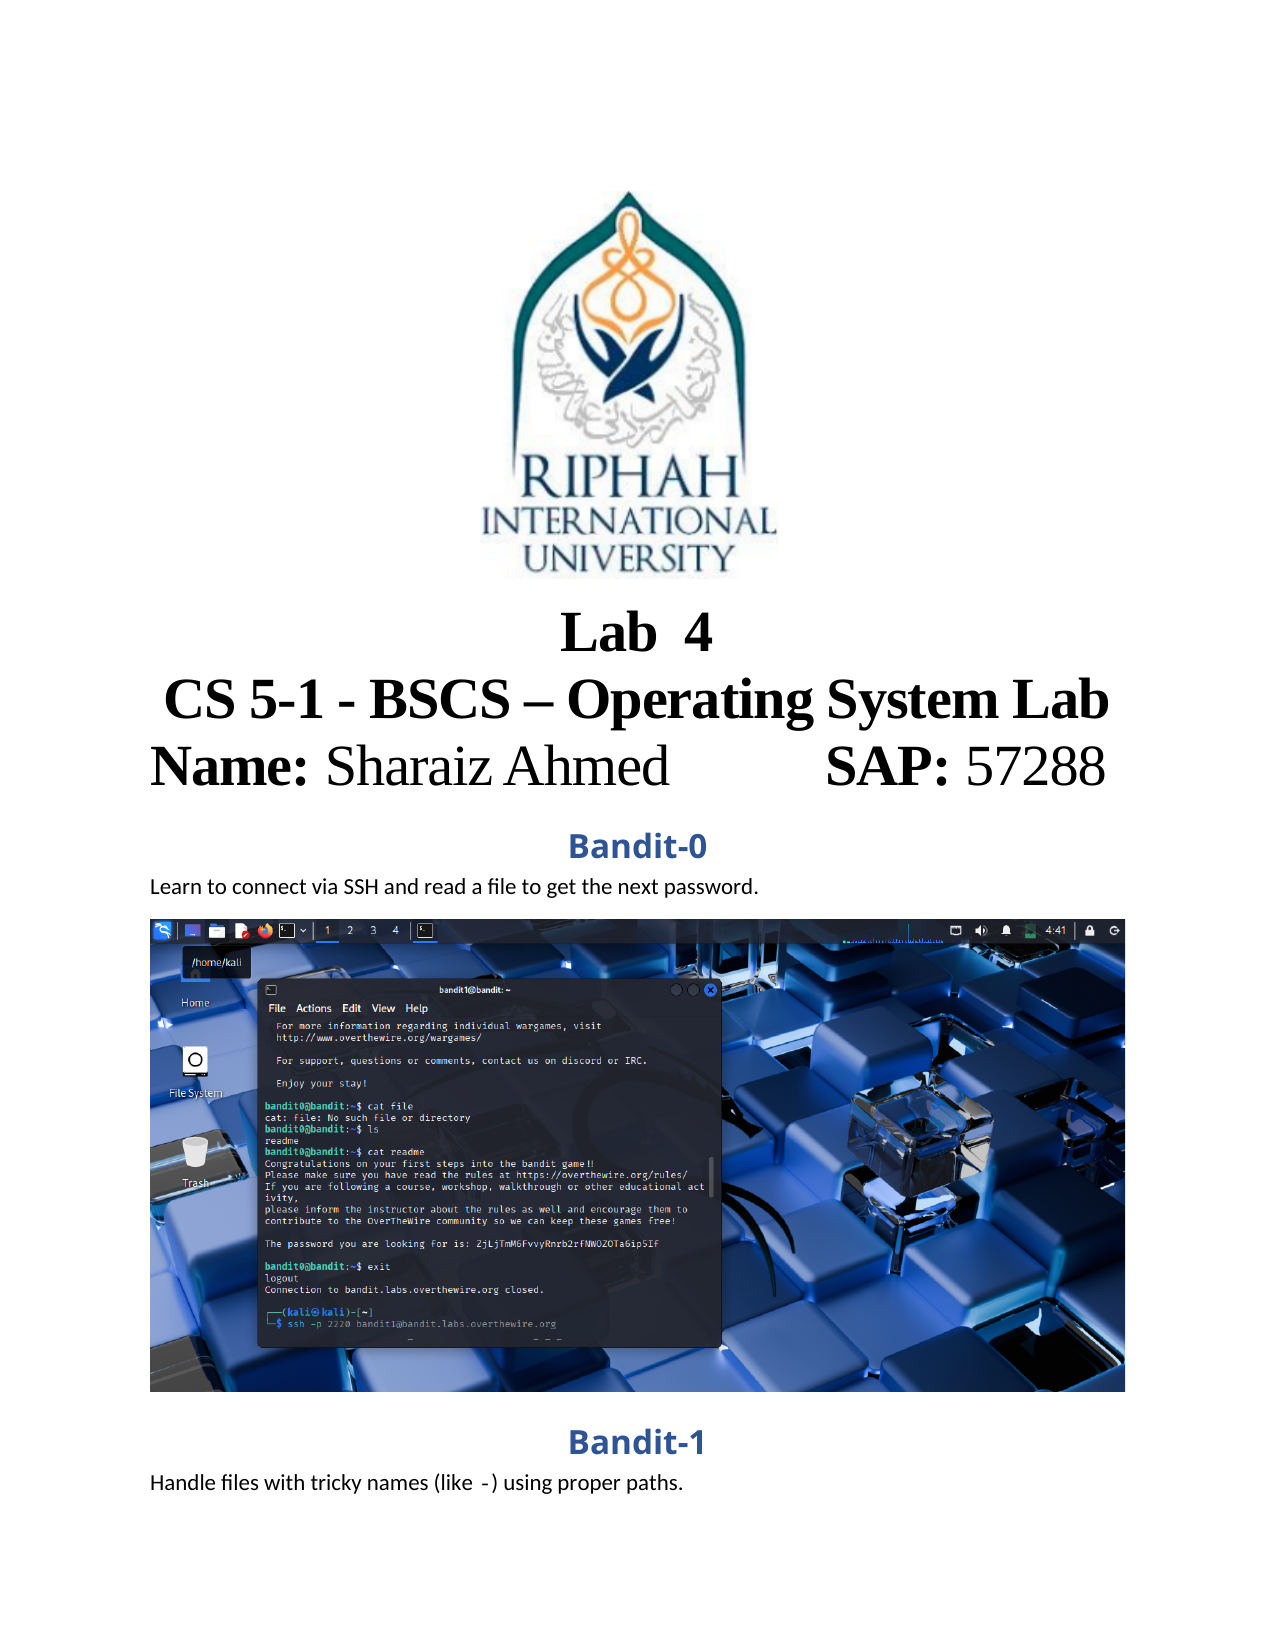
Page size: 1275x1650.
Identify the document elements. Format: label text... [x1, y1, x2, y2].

subtitle Bandit-0 [150, 823, 1125, 869]
text Learn to connect via SSH and read a file to get the next password. [150, 872, 1125, 900]
text Handle files with tricky names (like -) using proper paths. [150, 1468, 1125, 1496]
title Lab 4 [150, 597, 1125, 664]
picture [417, 150, 858, 579]
picture [150, 919, 1125, 1392]
title CS 5-1 - BSCS – Operating System Lab [150, 664, 1125, 731]
title Name: Sharaiz Ahmed SAP: 57288 [150, 731, 1125, 798]
subtitle Bandit-1 [150, 1419, 1125, 1464]
